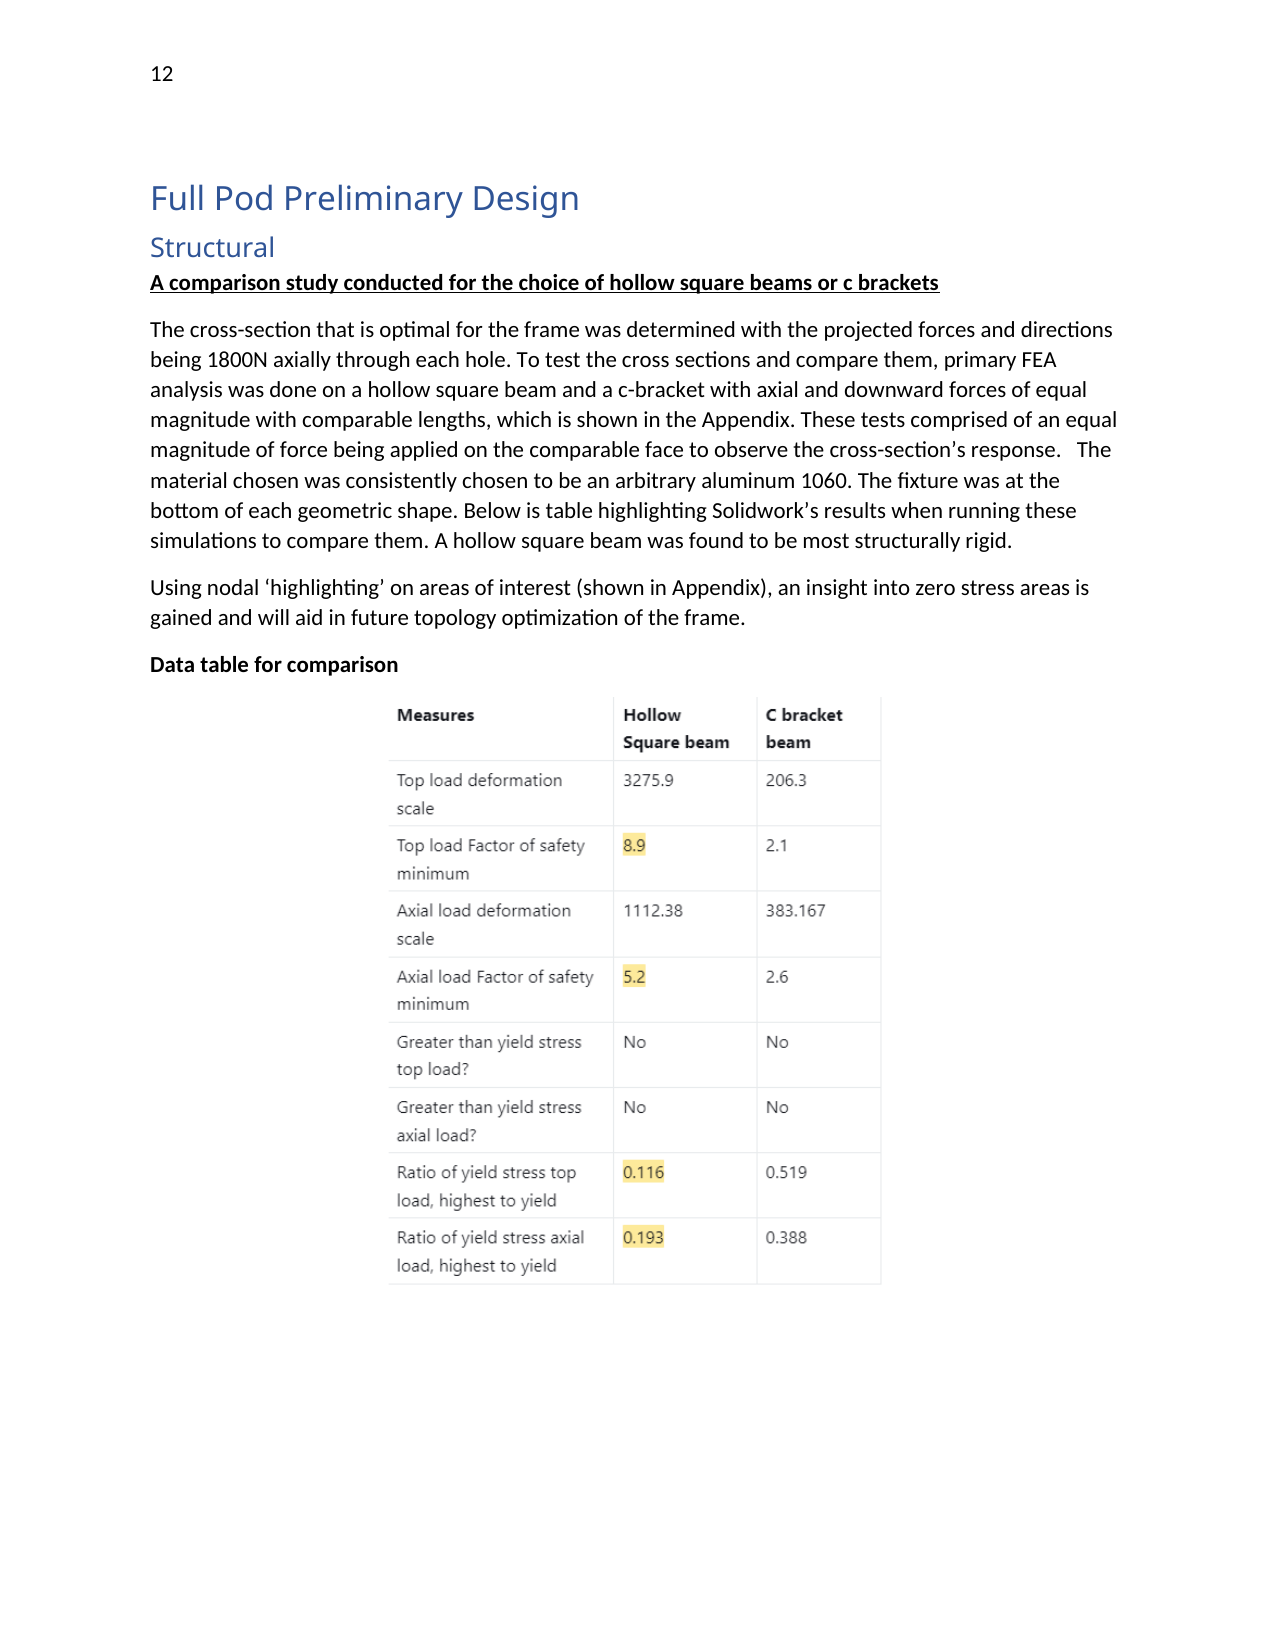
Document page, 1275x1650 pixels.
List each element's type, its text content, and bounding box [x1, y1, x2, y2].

subtitle Full Pod Preliminary Design [150, 175, 1125, 220]
subtitle Structural [150, 228, 1125, 265]
text A comparison study conducted for the choice of hollow square beams or c brackets [150, 268, 1125, 296]
text Using nodal ‘highlighting’ on areas of interest (shown in Appendix), an insight into zero stress areas is gained and will aid in future topology optimization of the frame. [150, 573, 1125, 631]
picture [388, 697, 887, 1289]
text The cross-section that is optimal for the frame was determined with the projected forces and directions being 1800N axially through each hole. To test the cross sections and compare them, primary FEA analysis was done on a hollow square beam and a c-bracket with axial and downward forces of equal magnitude with comparable lengths, which is shown in the Appendix. These tests comprised of an equal magnitude of force being applied on the comparable face to observe the cross-section’s response. The material chosen was consistently chosen to be an arbitrary aluminum 1060. The fixture was at the bottom of each geometric shape. Below is table highlighting Solidwork’s results when running these simulations to compare them. A hollow square beam was found to be most structurally rigid. [150, 315, 1125, 554]
text Data table for comparison [150, 650, 1125, 678]
